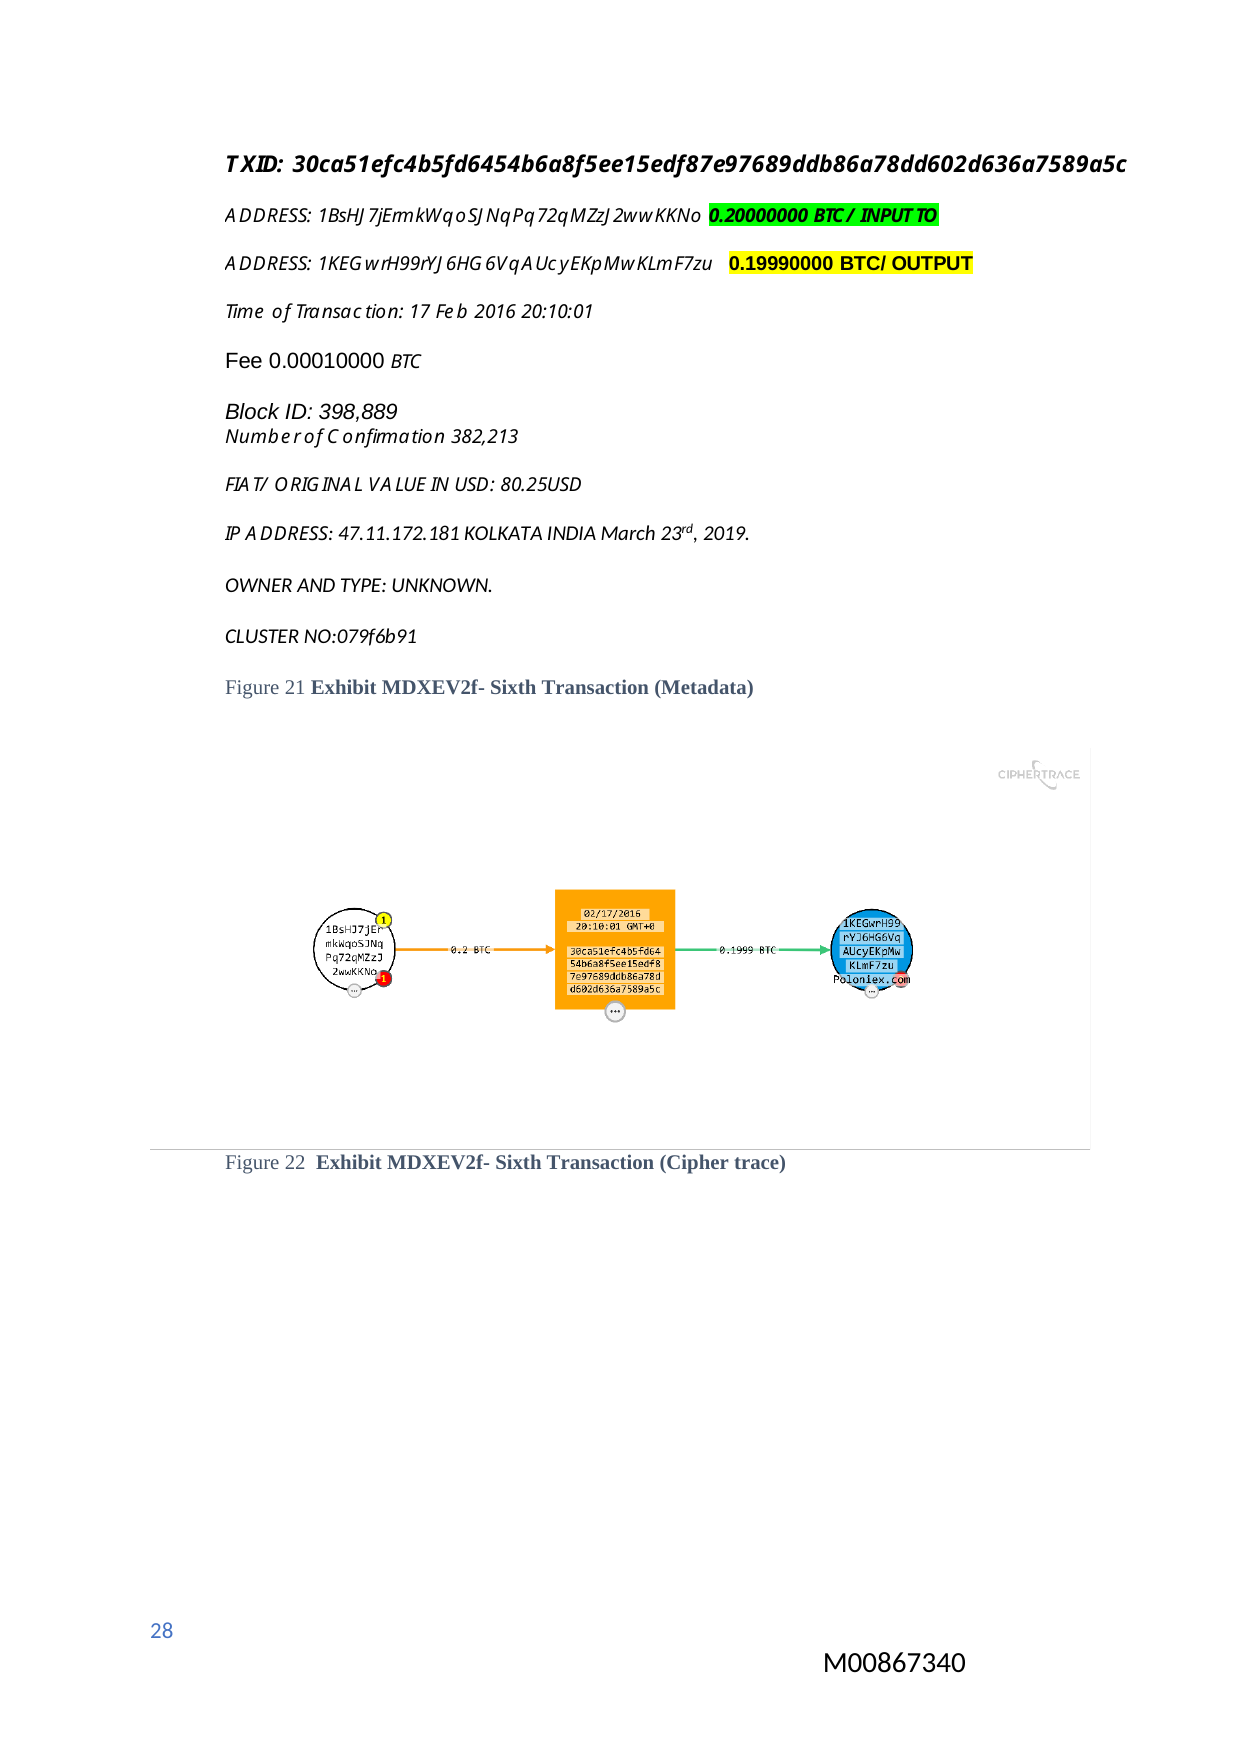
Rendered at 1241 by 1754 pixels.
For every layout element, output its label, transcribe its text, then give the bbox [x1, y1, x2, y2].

text Figure 22 Exhibit MDXEV2f- Sixth Transaction (Cipher trace) [150, 1150, 1090, 1174]
text Figure 21 Exhibit MDXEV2f- Sixth Transaction (Metadata) [150, 675, 1090, 699]
picture [150, 748, 1091, 1150]
